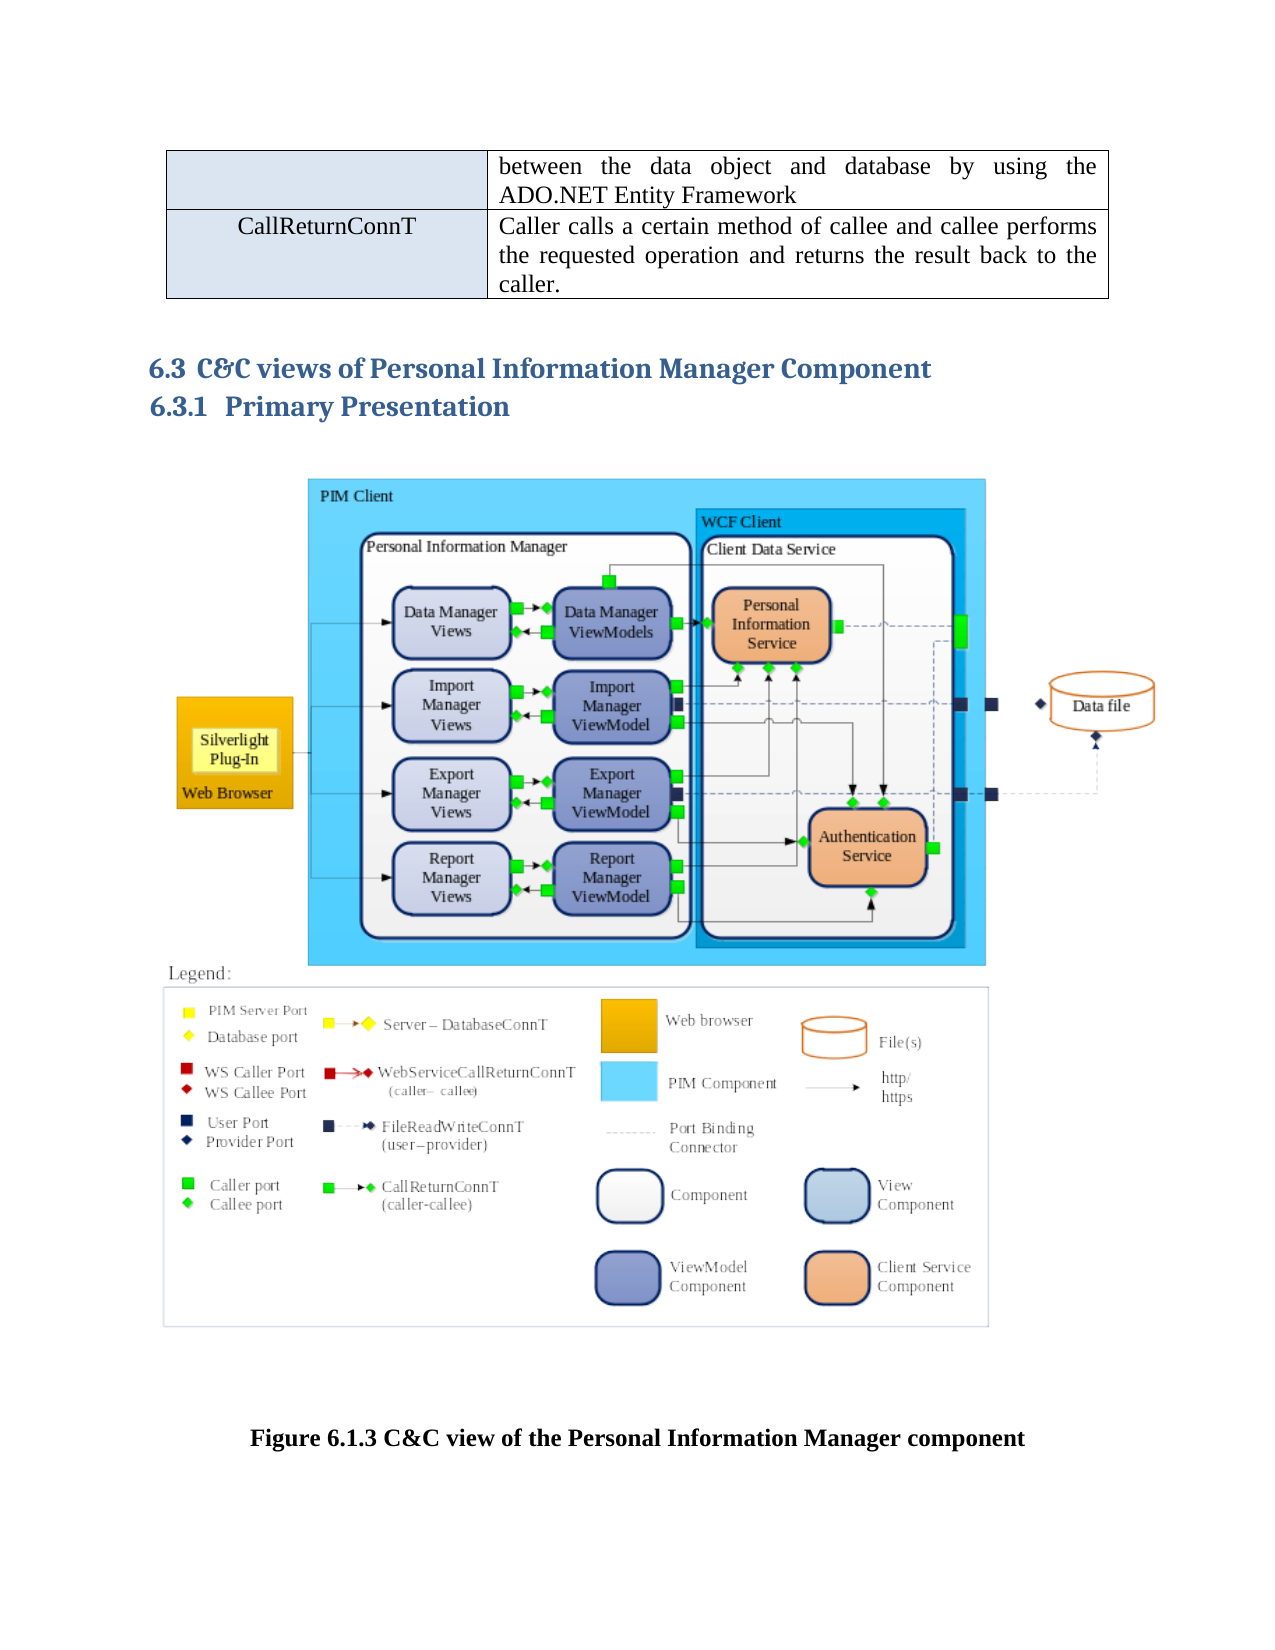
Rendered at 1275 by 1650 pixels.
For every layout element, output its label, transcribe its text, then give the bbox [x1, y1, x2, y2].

subtitle Primary Presentation [150, 391, 1125, 424]
table_cell CallReturnConnT [167, 210, 487, 298]
text Figure 6.1.3 C&C view of the Personal Information Manager component [150, 1423, 1125, 1452]
subtitle C&C views of Personal Information Manager Component [148, 352, 1125, 386]
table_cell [488, 151, 1108, 209]
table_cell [167, 151, 487, 209]
table_cell Caller calls a certain method of callee and callee performs the requested operation and returns the result back to the caller. [488, 210, 1108, 298]
